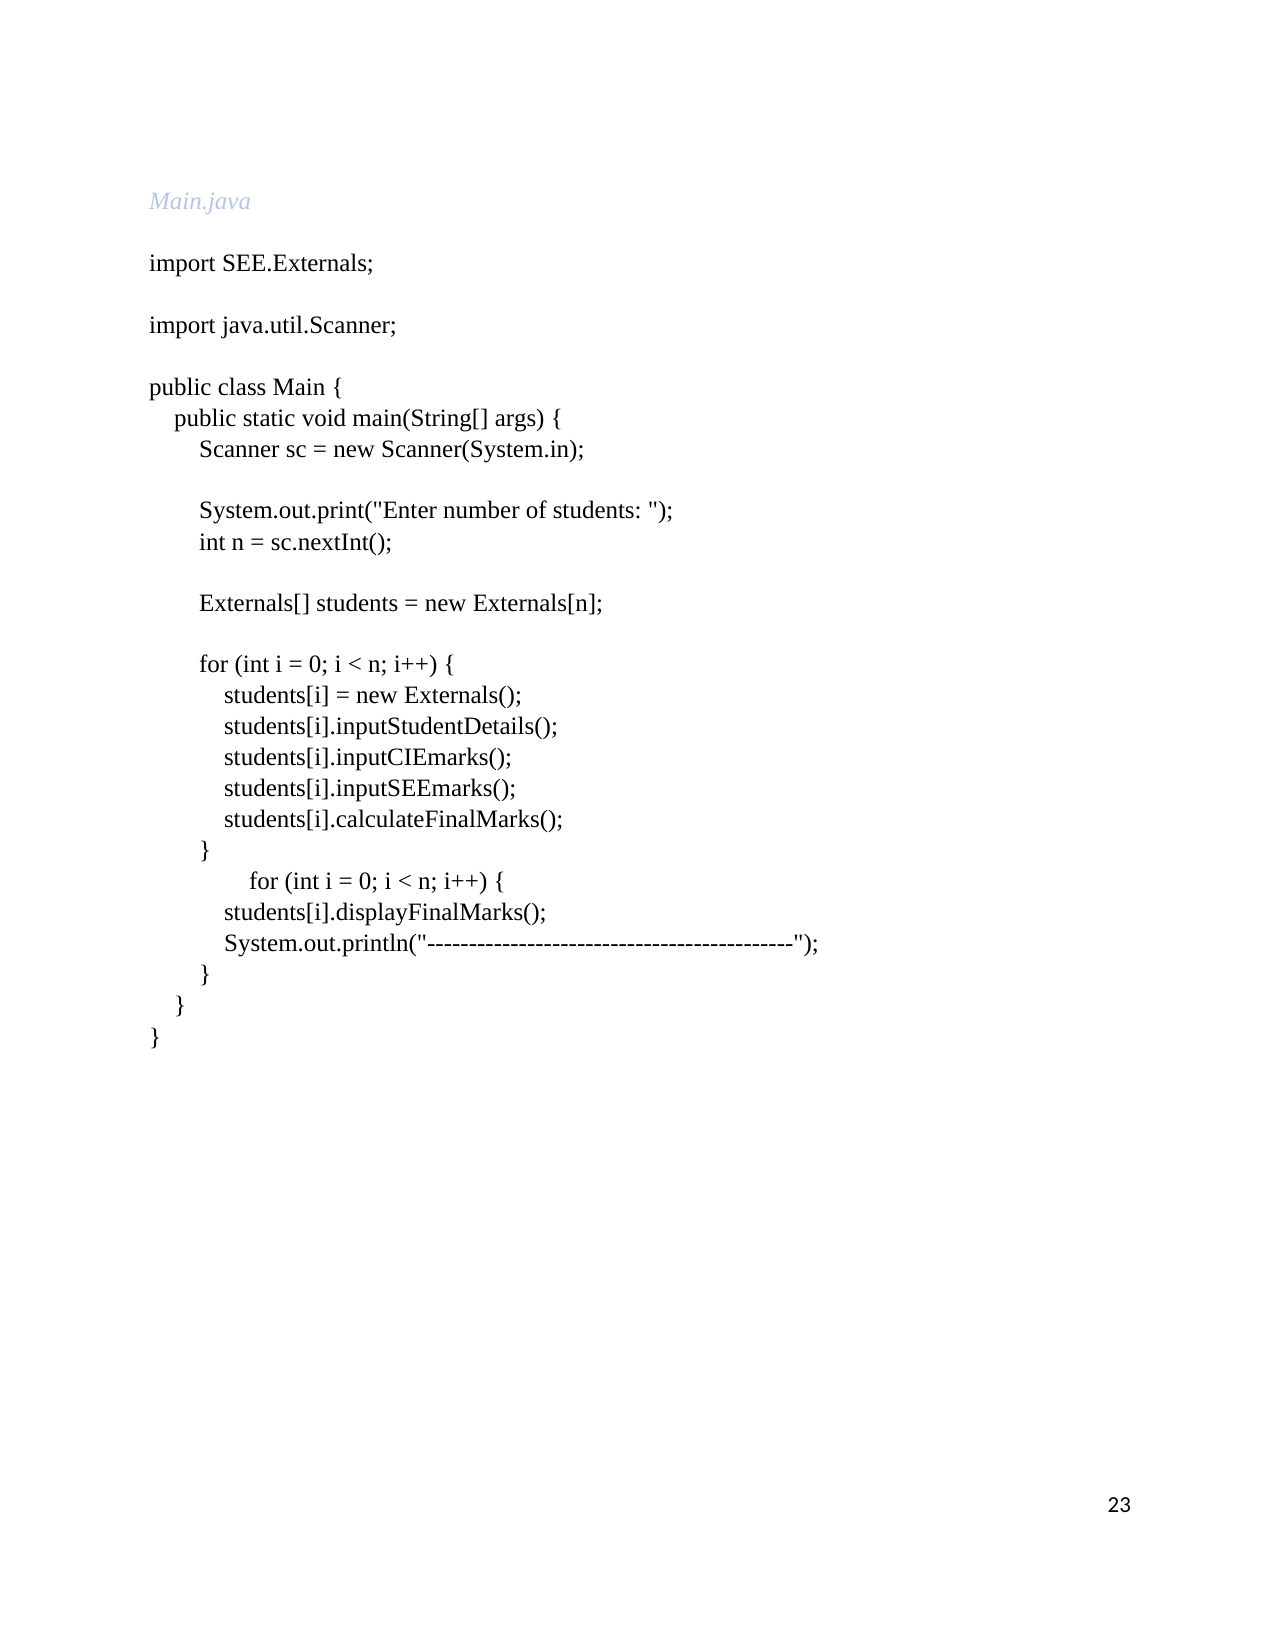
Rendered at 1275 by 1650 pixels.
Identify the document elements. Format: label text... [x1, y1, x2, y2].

text students[i] = new Externals(); [149, 680, 1131, 709]
text import SEE.Externals; [149, 248, 1131, 277]
text Scanner sc = new Scanner(System.in); [149, 434, 1131, 463]
text int n = sc.nextInt(); [149, 527, 1131, 555]
text for (int i = 0; i < n; i++) { [149, 866, 1131, 895]
text students[i].inputStudentDetails(); [149, 711, 1131, 740]
text public class Main { [149, 372, 1131, 401]
text } [149, 991, 1131, 1019]
text System.out.print("Enter number of students: "); [149, 496, 1131, 524]
text students[i].inputCIEmarks(); [149, 742, 1131, 771]
text } [149, 959, 1131, 988]
text import java.util.Scanner; [149, 310, 1131, 339]
text Externals[] students = new Externals[n]; [149, 588, 1131, 617]
text public static void main(String[] args) { [149, 403, 1131, 432]
text students[i].inputSEEmarks(); [149, 773, 1131, 802]
text students[i].displayFinalMarks(); [149, 897, 1131, 926]
text } [149, 835, 1131, 864]
text for (int i = 0; i < n; i++) { [149, 649, 1131, 678]
text Main.java [149, 186, 1131, 215]
text students[i].calculateFinalMarks(); [149, 804, 1131, 833]
text } [149, 1022, 1131, 1050]
text System.out.println("--------------------------------------------"); [149, 928, 1131, 957]
